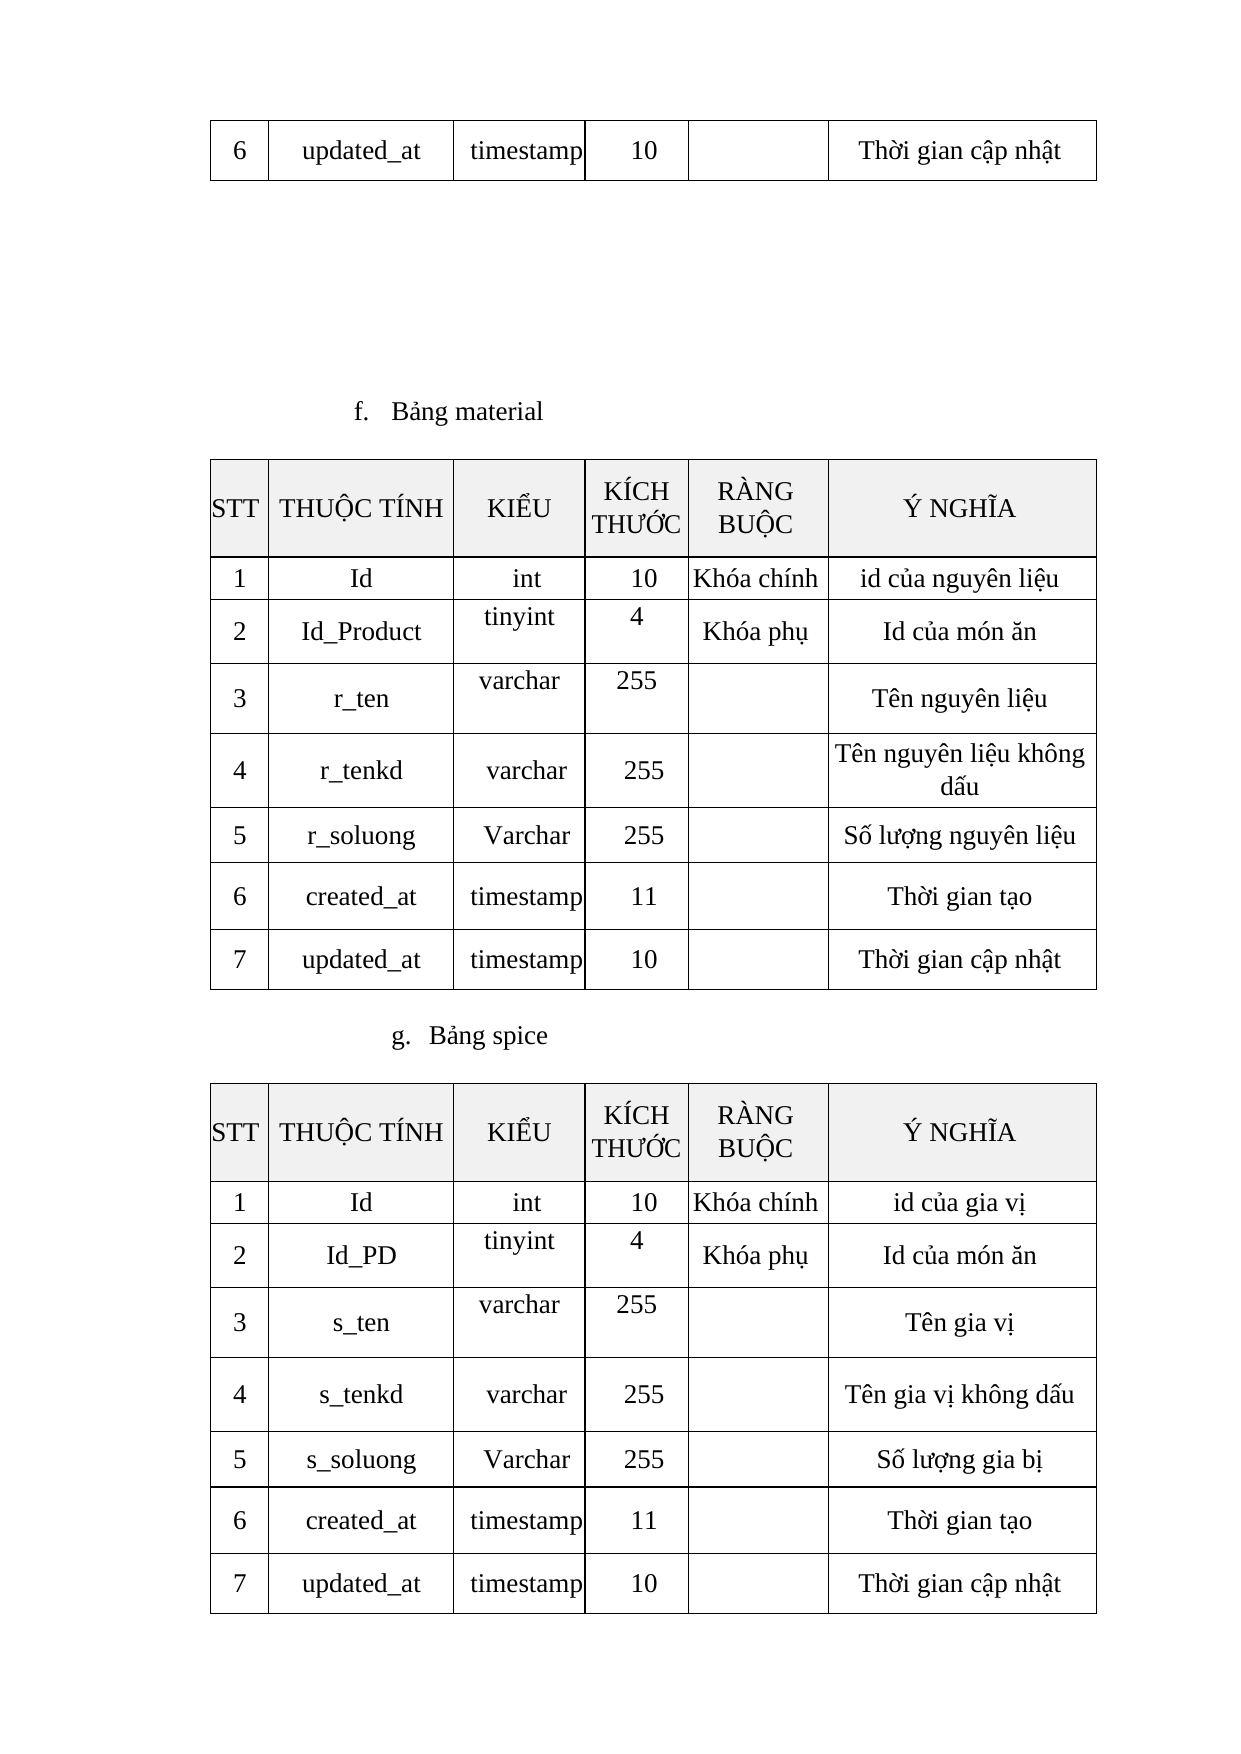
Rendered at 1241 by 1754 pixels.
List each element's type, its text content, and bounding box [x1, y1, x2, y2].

table_cell 4 [586, 600, 688, 663]
table_cell timestamp [454, 1488, 584, 1553]
table_cell 255 [586, 1288, 688, 1357]
table_cell 7 [211, 930, 268, 989]
table_cell 2 [211, 600, 268, 663]
table_cell [689, 121, 828, 180]
table_cell Id [269, 1182, 453, 1223]
table_cell [689, 1432, 828, 1486]
table_header KIỂU [454, 460, 584, 556]
table_header Ý NGHĨA [829, 1084, 1096, 1181]
table_cell 1 [211, 558, 268, 599]
table_cell 1 [211, 1182, 268, 1223]
table_cell updated_at [269, 930, 453, 989]
table_cell Varchar [454, 808, 584, 862]
table_cell 255 [586, 808, 688, 862]
table_cell Id_Product [269, 600, 453, 663]
table_cell Khóa chính [689, 558, 828, 599]
table_cell created_at [269, 863, 453, 929]
table_cell 5 [211, 1432, 268, 1486]
table_cell timestamp [454, 1554, 584, 1613]
list Bảng material [353, 395, 1122, 426]
table_header RÀNG BUỘC [689, 1084, 828, 1181]
table_header Ý NGHĨA [829, 460, 1096, 556]
table_cell [689, 664, 828, 733]
table_header THUỘC TÍNH [269, 1084, 453, 1181]
table_cell timestamp [454, 863, 584, 929]
table_cell Varchar [454, 1432, 584, 1486]
table_cell s_soluong [269, 1432, 453, 1486]
table_cell Số lượng nguyên liệu [829, 808, 1096, 862]
table_cell 255 [586, 734, 688, 807]
table_cell varchar [454, 734, 584, 807]
table_cell Số lượng gia bị [829, 1432, 1096, 1486]
table_cell 255 [586, 664, 688, 733]
table_cell Khóa phụ [689, 600, 828, 663]
table_cell int [454, 1182, 584, 1223]
table_cell 4 [586, 1224, 688, 1287]
table_cell tinyint [454, 1224, 584, 1287]
table_cell Thời gian tạo [829, 1488, 1096, 1553]
table_cell 3 [211, 664, 268, 733]
table_cell Tên nguyên liệu không dấu [829, 734, 1096, 807]
table_header RÀNG BUỘC [689, 460, 828, 556]
table_cell Id_PD [269, 1224, 453, 1287]
table_cell [689, 1288, 828, 1357]
table_cell Thời gian cập nhật [829, 930, 1096, 989]
table_cell 5 [211, 808, 268, 862]
table_cell s_ten [269, 1288, 453, 1357]
table_cell Id của món ăn [829, 1224, 1096, 1287]
table_cell s_tenkd [269, 1358, 453, 1431]
table_cell Id của món ăn [829, 600, 1096, 663]
table_cell 4 [211, 1358, 268, 1431]
table_cell Tên gia vị [829, 1288, 1096, 1357]
table_cell [689, 1358, 828, 1431]
table_header KÍCH THƯỚC [586, 1084, 688, 1181]
table_cell 10 [586, 1182, 688, 1223]
list Bảng spice [391, 1019, 1122, 1050]
table_cell [689, 1488, 828, 1553]
table_header KIỂU [454, 1084, 584, 1181]
table_cell 3 [211, 1288, 268, 1357]
table_cell tinyint [454, 600, 584, 663]
table_cell 11 [586, 1488, 688, 1553]
table_cell [689, 1554, 828, 1613]
table_cell 2 [211, 1224, 268, 1287]
table_cell varchar [454, 1288, 584, 1357]
table_cell 6 [211, 863, 268, 929]
table_cell timestamp [454, 930, 584, 989]
table_header KÍCH THƯỚC [586, 460, 688, 556]
table_cell Thời gian tạo [829, 863, 1096, 929]
table_cell 7 [211, 1554, 268, 1613]
table_cell Thời gian cập nhật [829, 1554, 1096, 1613]
table_cell r_soluong [269, 808, 453, 862]
table_cell 10 [586, 1554, 688, 1613]
table_cell created_at [269, 1488, 453, 1553]
table_cell [689, 808, 828, 862]
table_cell 11 [586, 863, 688, 929]
table_header THUỘC TÍNH [269, 460, 453, 556]
table_cell Tên nguyên liệu [829, 664, 1096, 733]
table_cell r_tenkd [269, 734, 453, 807]
table_cell id của gia vị [829, 1182, 1096, 1223]
table_cell 255 [586, 1432, 688, 1486]
table_header STT [211, 460, 268, 556]
table_cell [689, 863, 828, 929]
table_cell 4 [211, 734, 268, 807]
table_cell id của nguyên liệu [829, 558, 1096, 599]
table_cell 10 [586, 121, 688, 180]
table_cell 6 [211, 121, 268, 180]
table_cell Khóa chính [689, 1182, 828, 1223]
table_cell 6 [211, 1488, 268, 1553]
table_cell 10 [586, 930, 688, 989]
table_cell [689, 930, 828, 989]
table_cell 10 [586, 558, 688, 599]
table_cell Tên gia vị không dấu [829, 1358, 1096, 1431]
table_cell timestamp [454, 121, 584, 180]
table_cell 255 [586, 1358, 688, 1431]
table_cell varchar [454, 664, 584, 733]
table_cell r_ten [269, 664, 453, 733]
table_cell Thời gian cập nhật [829, 121, 1096, 180]
table_cell Khóa phụ [689, 1224, 828, 1287]
table_header STT [211, 1084, 268, 1181]
table_cell updated_at [269, 121, 453, 180]
table_cell [689, 734, 828, 807]
table_cell varchar [454, 1358, 584, 1431]
table_cell updated_at [269, 1554, 453, 1613]
table_cell int [454, 558, 584, 599]
table_cell Id [269, 558, 453, 599]
